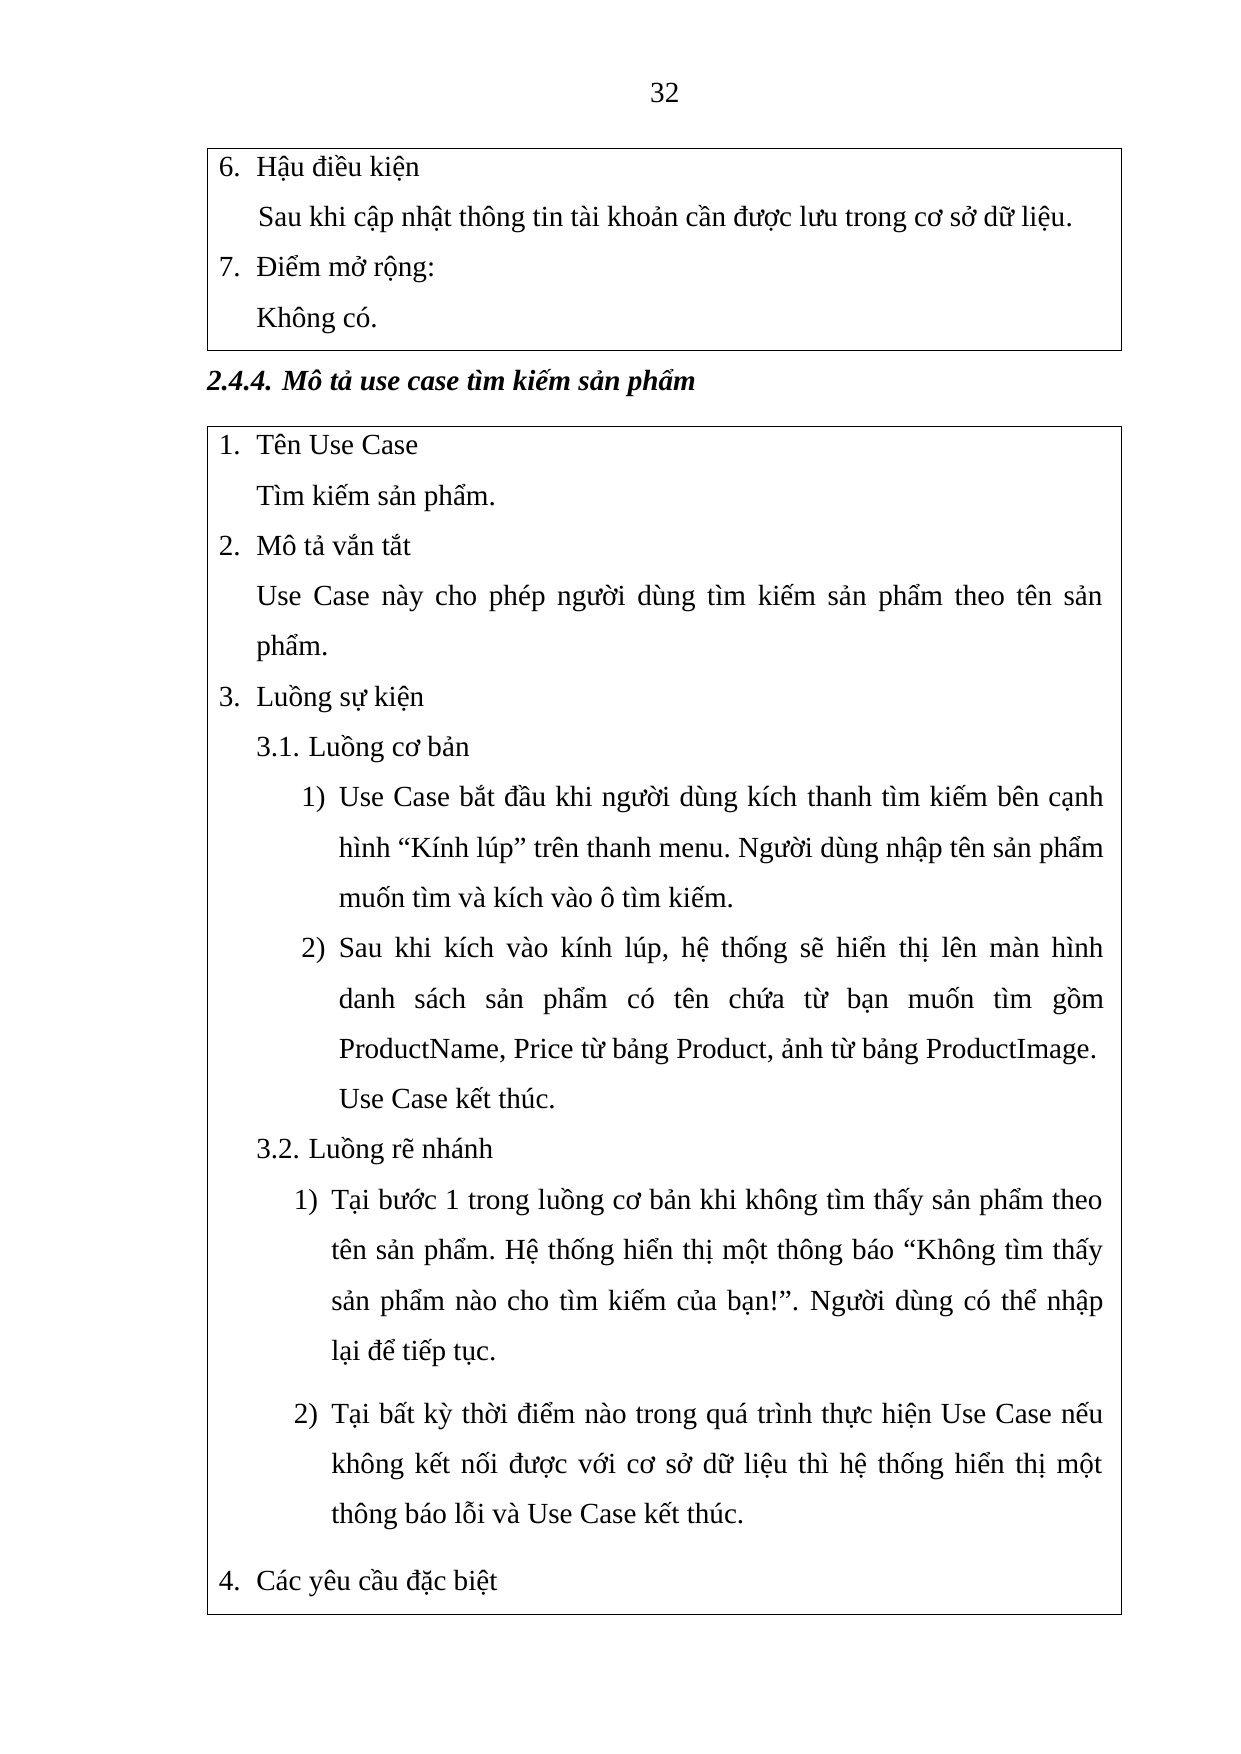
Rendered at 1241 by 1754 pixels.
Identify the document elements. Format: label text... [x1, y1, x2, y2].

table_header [208, 427, 1121, 1613]
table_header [208, 149, 1121, 350]
list Mô tả use case tìm kiếm sản phẩm [207, 363, 1122, 397]
